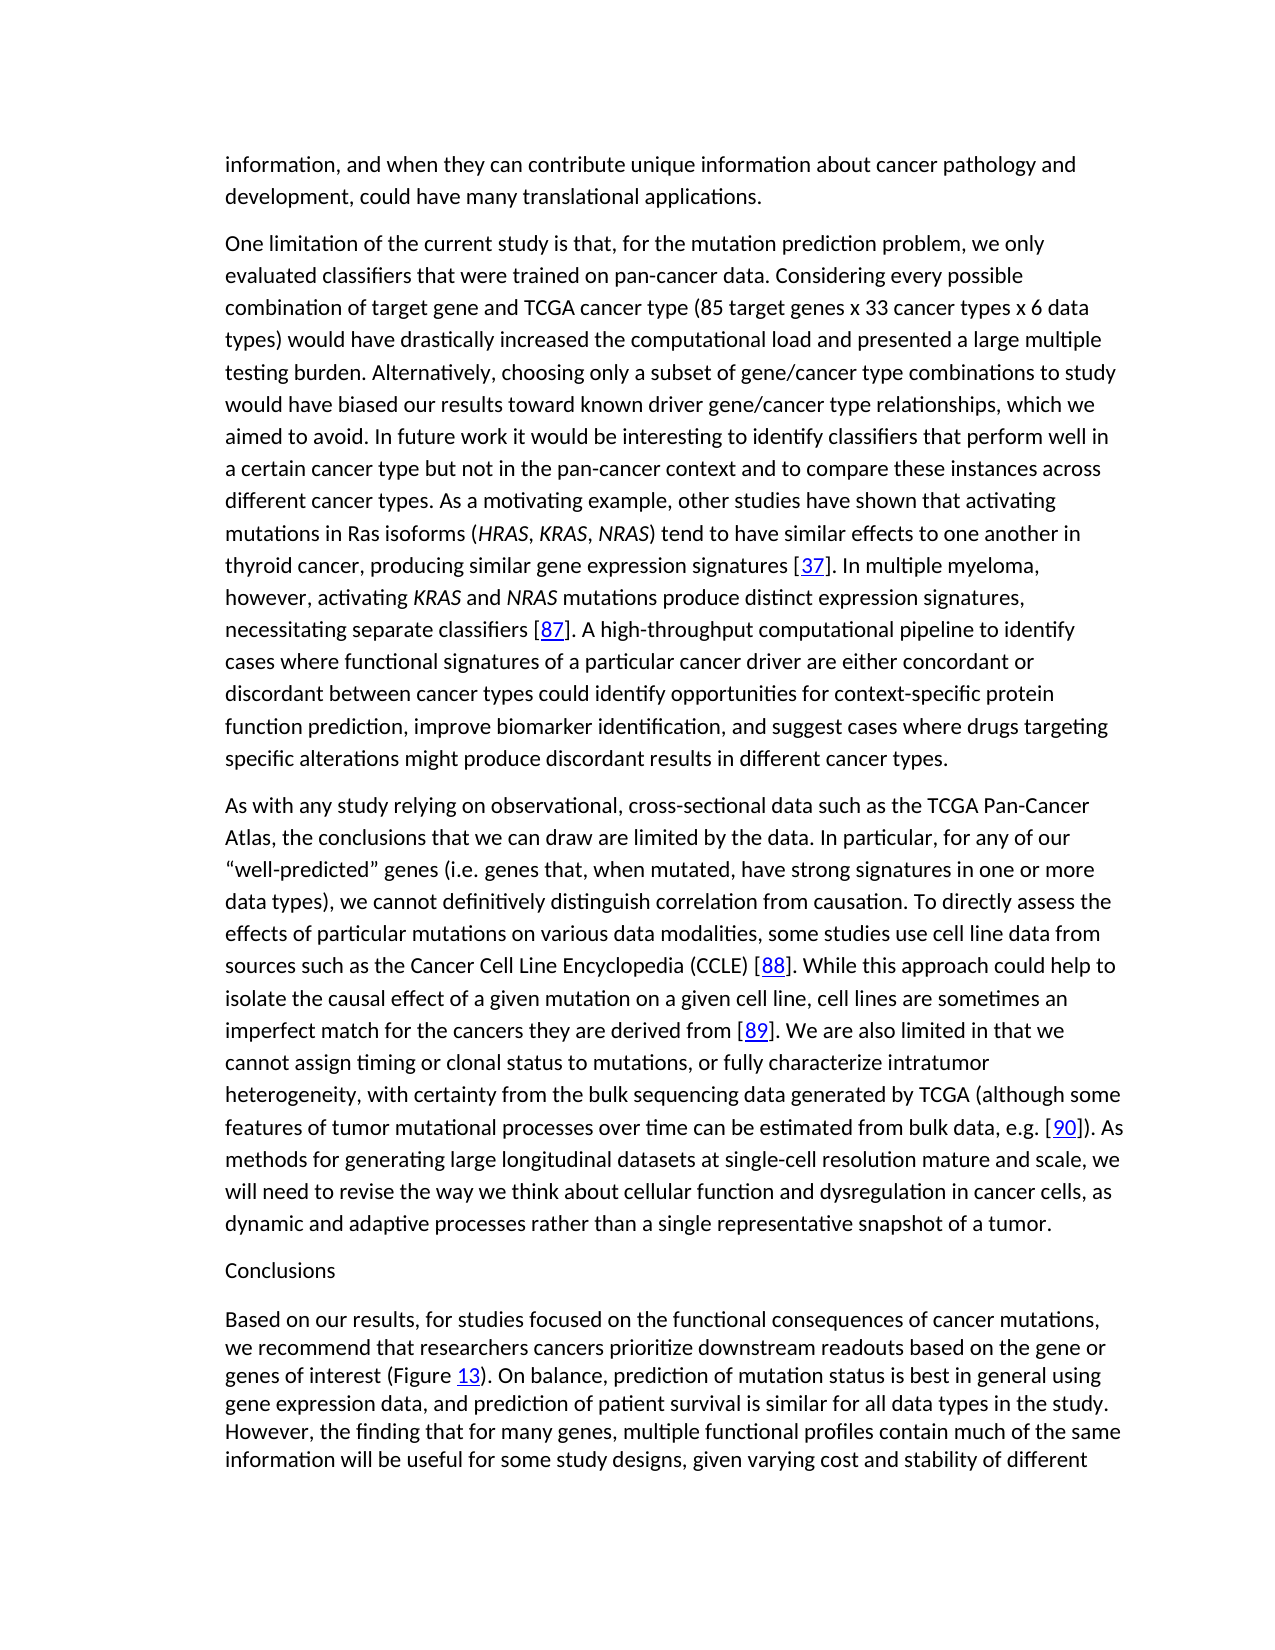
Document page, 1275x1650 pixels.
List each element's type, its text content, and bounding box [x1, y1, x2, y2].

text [225, 150, 1125, 210]
text As with any study relying on observational, cross-sectional data such as the TCGA Pan-Cancer Atlas, the conclusions that we can draw are limited by the data. In particular, for any of our “well-predicted” genes (i.e. genes that, when mutated, have strong signatures in one or more data types), we cannot definitively distinguish correlation from causation. To directly assess the effects of particular mutations on various data modalities, some studies use cell line data from sources such as the Cancer Cell Line Encyclopedia (CCLE) [88]. While this approach could help to isolate the causal effect of a given mutation on a given cell line, cell lines are sometimes an imperfect match for the cancers they are derived from [89]. We are also limited in that we cannot assign timing or clonal status to mutations, or fully characterize intratumor heterogeneity, with certainty from the bulk sequencing data generated by TCGA (although some features of tumor mutational processes over time can be estimated from bulk data, e.g. [90]). As methods for generating large longitudinal datasets at single-cell resolution mature and scale, we will need to revise the way we think about cellular function and dysregulation in cancer cells, as dynamic and adaptive processes rather than a single representative snapshot of a tumor. [225, 791, 1125, 1237]
text One limitation of the current study is that, for the mutation prediction problem, we only evaluated classifiers that were trained on pan-cancer data. Considering every possible combination of target gene and TCGA cancer type (85 target genes x 33 cancer types x 6 data types) would have drastically increased the computational load and presented a large multiple testing burden. Alternatively, choosing only a subset of gene/cancer type combinations to study would have biased our results toward known driver gene/cancer type relationships, which we aimed to avoid. In future work it would be interesting to identify classifiers that perform well in a certain cancer type but not in the pan-cancer context and to compare these instances across different cancer types. As a motivating example, other studies have shown that activating mutations in Ras isoforms (HRAS, KRAS, NRAS) tend to have similar effects to one another in thyroid cancer, producing similar gene expression signatures [37]. In multiple myeloma, however, activating KRAS and NRAS mutations produce distinct expression signatures, necessitating separate classifiers [87]. A high-throughput computational pipeline to identify cases where functional signatures of a particular cancer driver are either concordant or discordant between cancer types could identify opportunities for context-specific protein function prediction, improve biomarker identification, and suggest cases where drugs targeting specific alterations might produce discordant results in different cancer types. [225, 229, 1125, 772]
